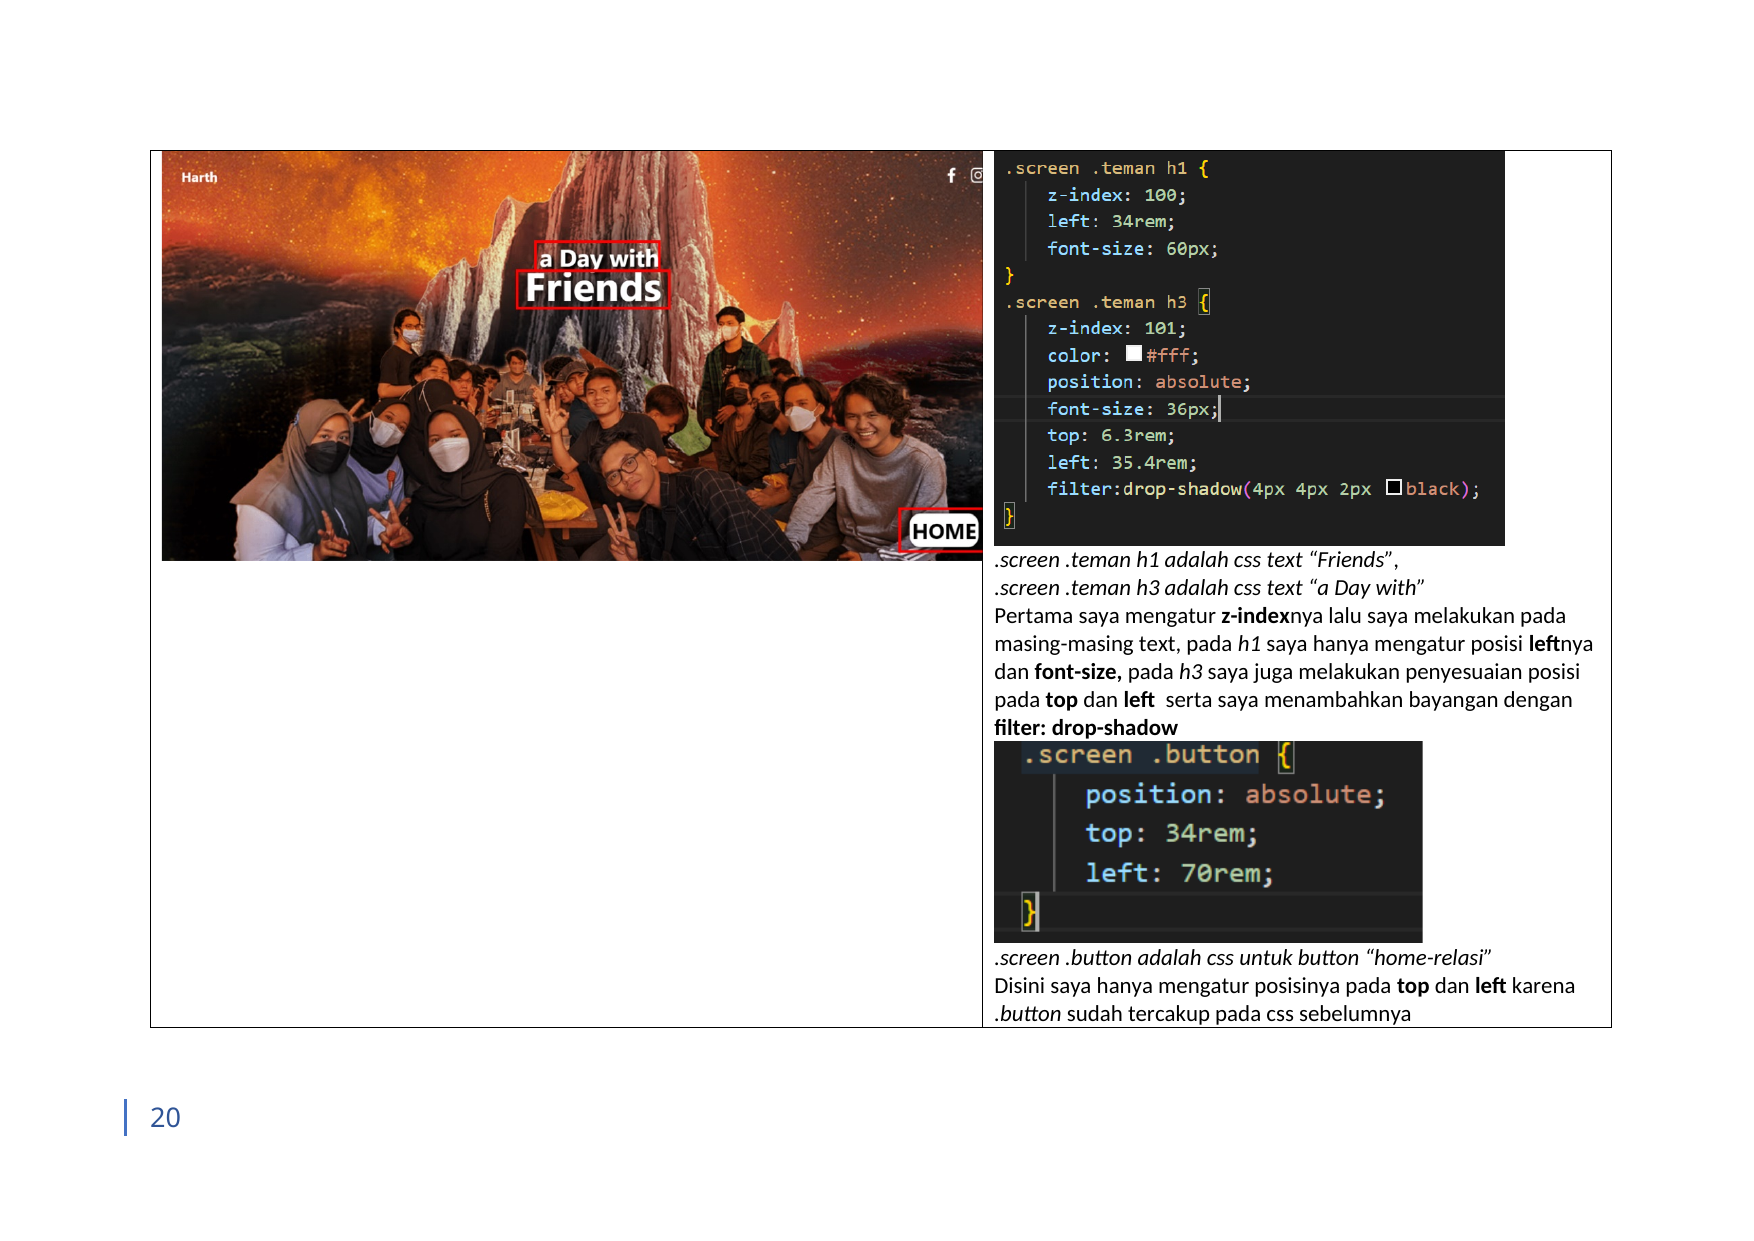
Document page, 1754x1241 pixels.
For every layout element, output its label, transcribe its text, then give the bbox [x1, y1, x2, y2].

table_cell .screen .teman h1 adalah css text “Friends”, .screen .teman h3 adalah css text “a Day with” Pertama saya mengatur z-indexnya lalu saya melakukan pada masing-masing text, pada h1 saya hanya mengatur posisi leftnya dan font-size, pada h3 saya juga melakukan penyesuaian posisi pada top dan left serta saya menambahkan bayangan dengan filter: drop-shadow .screen .button adalah css untuk button “home-relasi” Disini saya hanya mengatur posisinya pada top dan left karena .button sudah tercakup pada css sebelumnya [983, 151, 1611, 1027]
picture [161, 151, 983, 561]
table_cell [151, 151, 982, 1027]
picture [994, 741, 1423, 943]
picture [994, 151, 1505, 546]
